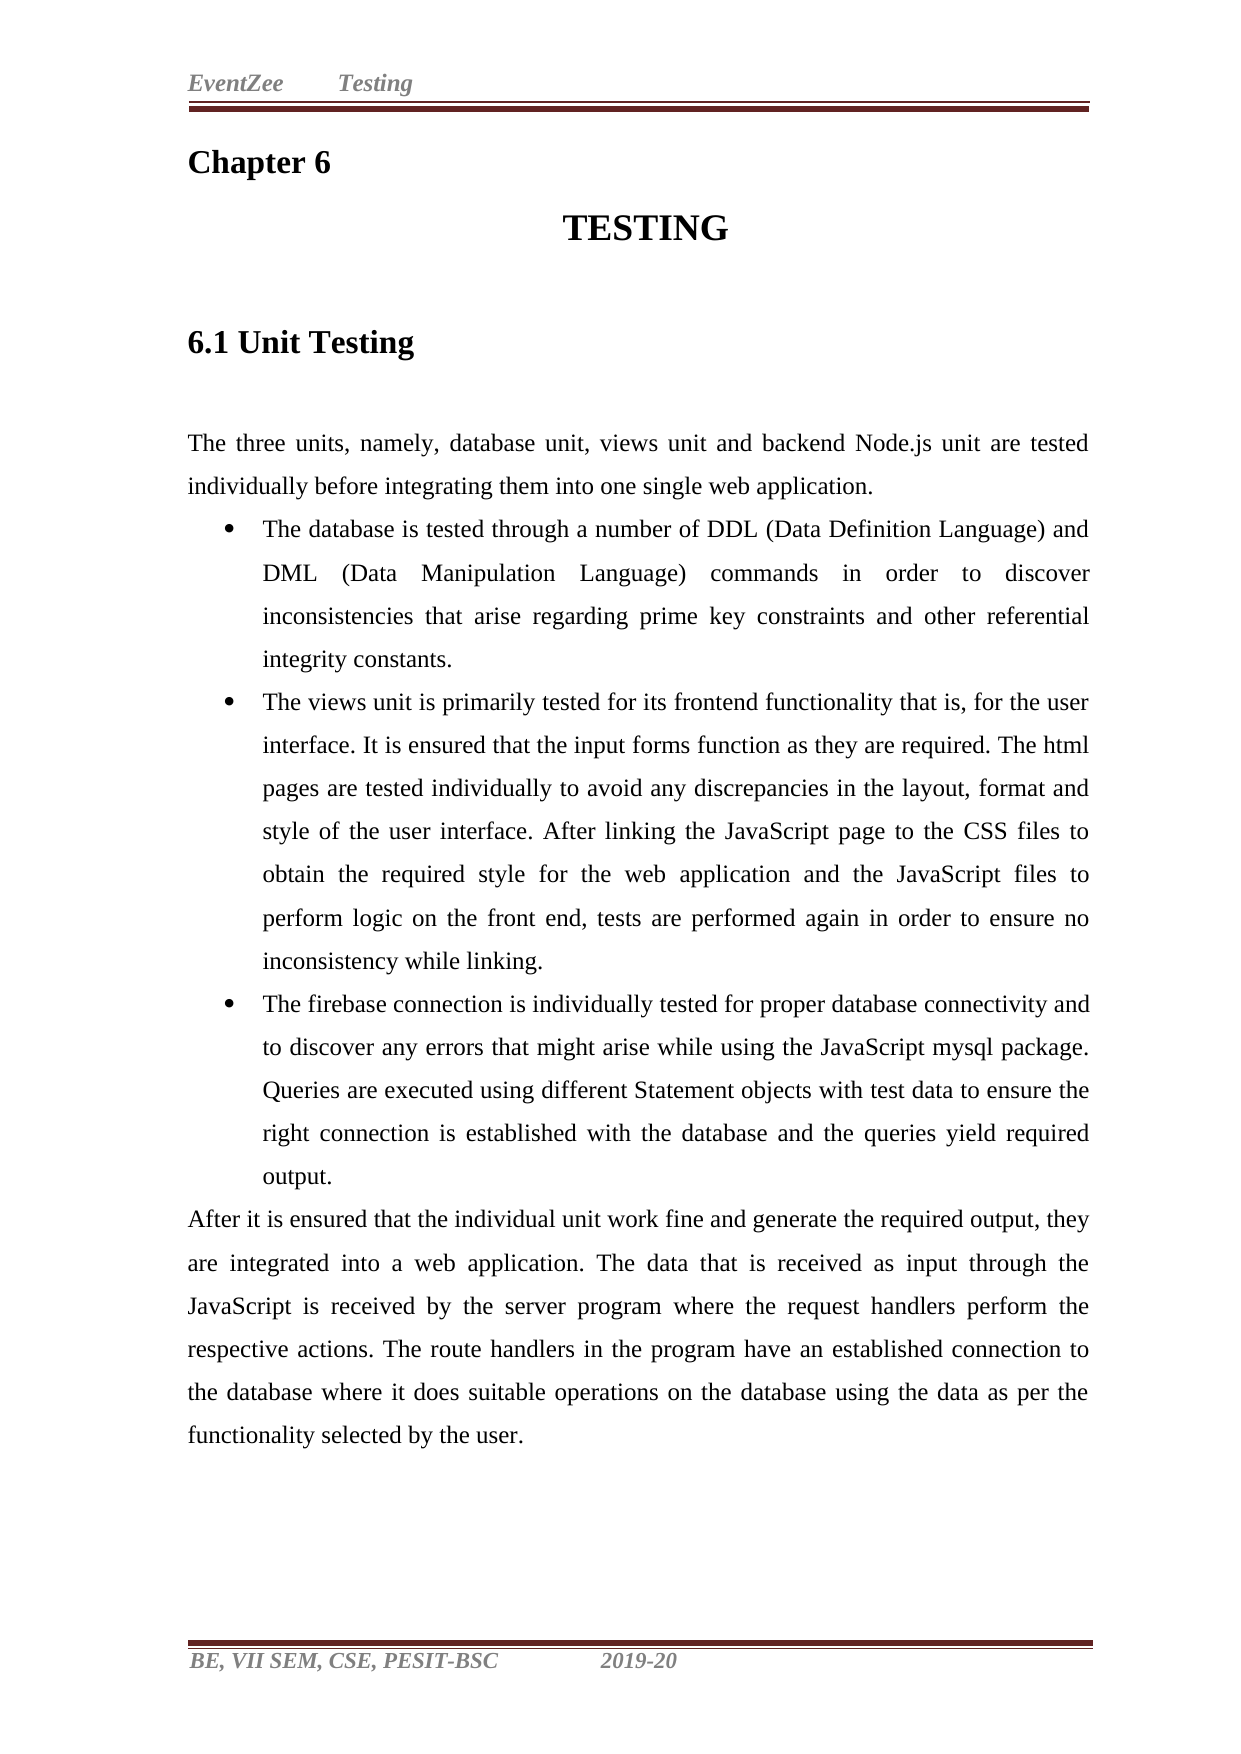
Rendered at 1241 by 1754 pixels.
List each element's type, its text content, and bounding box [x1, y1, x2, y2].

list The firebase connection is individually tested for proper database connectivity and to discover any errors that might arise while using the JavaScript mysql package. Queries are executed using different Statement objects with test data to ensure the right connection is established with the database and the queries yield required output. [225, 989, 1090, 1190]
list The views unit is primarily tested for its frontend functionality that is, for the user interface. It is ensured that the input forms function as they are required. The html pages are tested individually to avoid any discrepancies in the layout, format and style of the user interface. After linking the JavaScript page to the CSS files to obtain the required style for the web application and the JavaScript files to perform logic on the front end, tests are performed again in order to ensure no inconsistency while linking. [225, 687, 1090, 974]
text The three units, namely, database unit, views unit and backend Node.js unit are tested individually before integrating them into one single web application. [187, 428, 1090, 500]
text After it is ensured that the individual unit work fine and generate the required output, they are integrated into a web application. The data that is received as input through the JavaScript is received by the server program where the request handlers perform the respective actions. The route handlers in the program have an established connection to the database where it does suitable operations on the database using the data as per the functionality selected by the user. [187, 1204, 1090, 1449]
list The database is tested through a number of DDL (Data Definition Language) and DML (Data Manipulation Language) commands in order to discover inconsistencies that arise regarding prime key constraints and other referential integrity constants. [225, 514, 1090, 673]
text 6.1 Unit Testing [187, 323, 1090, 361]
text TESTING [487, 205, 1090, 248]
text Chapter 6 [187, 143, 1090, 181]
